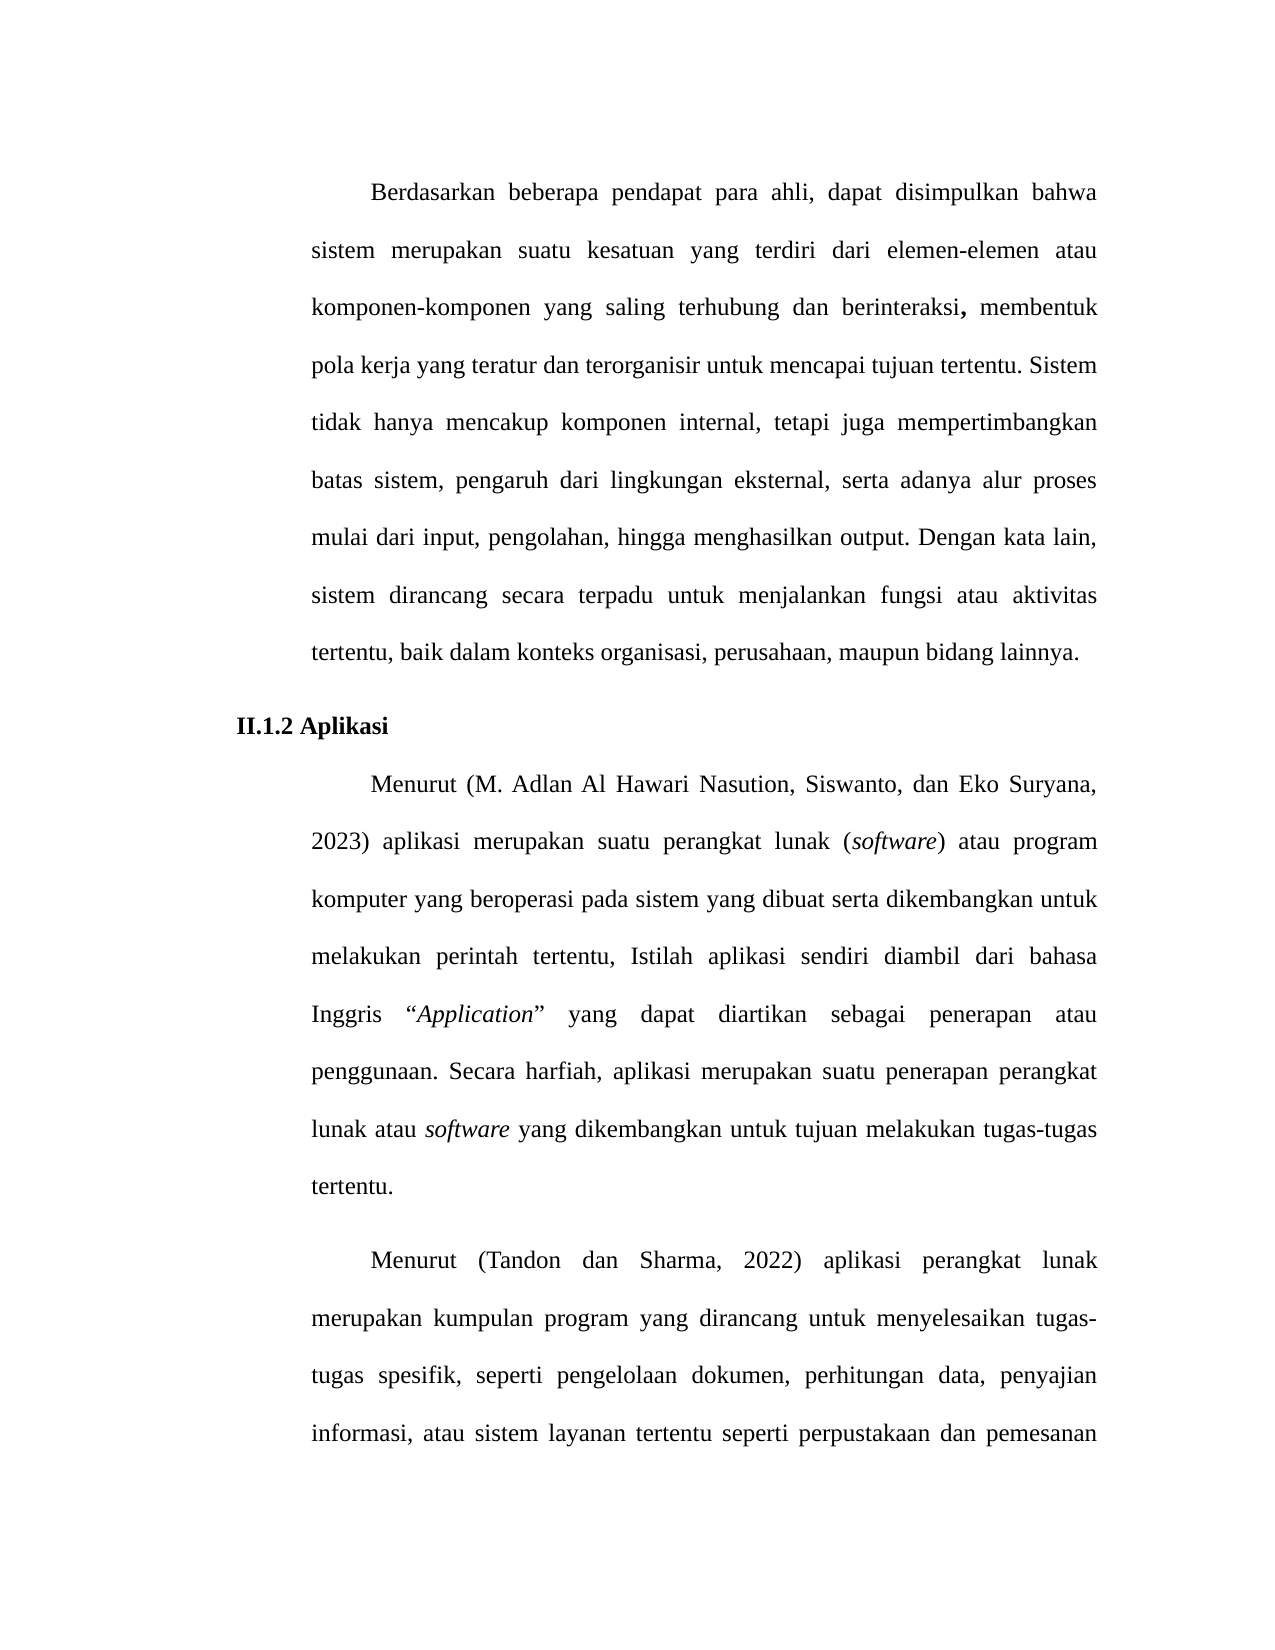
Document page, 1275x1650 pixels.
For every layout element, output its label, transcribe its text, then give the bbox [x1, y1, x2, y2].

text Berdasarkan beberapa pendapat para ahli, dapat disimpulkan bahwa sistem merupakan suatu kesatuan yang terdiri dari elemen-elemen atau komponen-komponen yang saling terhubung dan berinteraksi, membentuk pola kerja yang teratur dan terorganisir untuk mencapai tujuan tertentu. Sistem tidak hanya mencakup komponen internal, tetapi juga mempertimbangkan batas sistem, pengaruh dari lingkungan eksternal, serta adanya alur proses mulai dari input, pengolahan, hingga menghasilkan output. Dengan kata lain, sistem dirancang secara terpadu untuk menjalankan fungsi atau aktivitas tertentu, baik dalam konteks organisasi, perusahaan, maupun bidang lainnya. [311, 177, 1098, 666]
text Menurut (M. Adlan Al Hawari Nasution, Siswanto, dan Eko Suryana, 2023) aplikasi merupakan suatu perangkat lunak (software) atau program komputer yang beroperasi pada sistem yang dibuat serta dikembangkan untuk melakukan perintah tertentu, Istilah aplikasi sendiri diambil dari bahasa Inggris “Application” yang dapat diartikan sebagai penerapan atau penggunaan. Secara harfiah, aplikasi merupakan suatu penerapan perangkat lunak atau software yang dikembangkan untuk tujuan melakukan tugas-tugas tertentu. [311, 769, 1098, 1200]
subtitle Aplikasi [236, 711, 1098, 740]
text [311, 1246, 1098, 1447]
